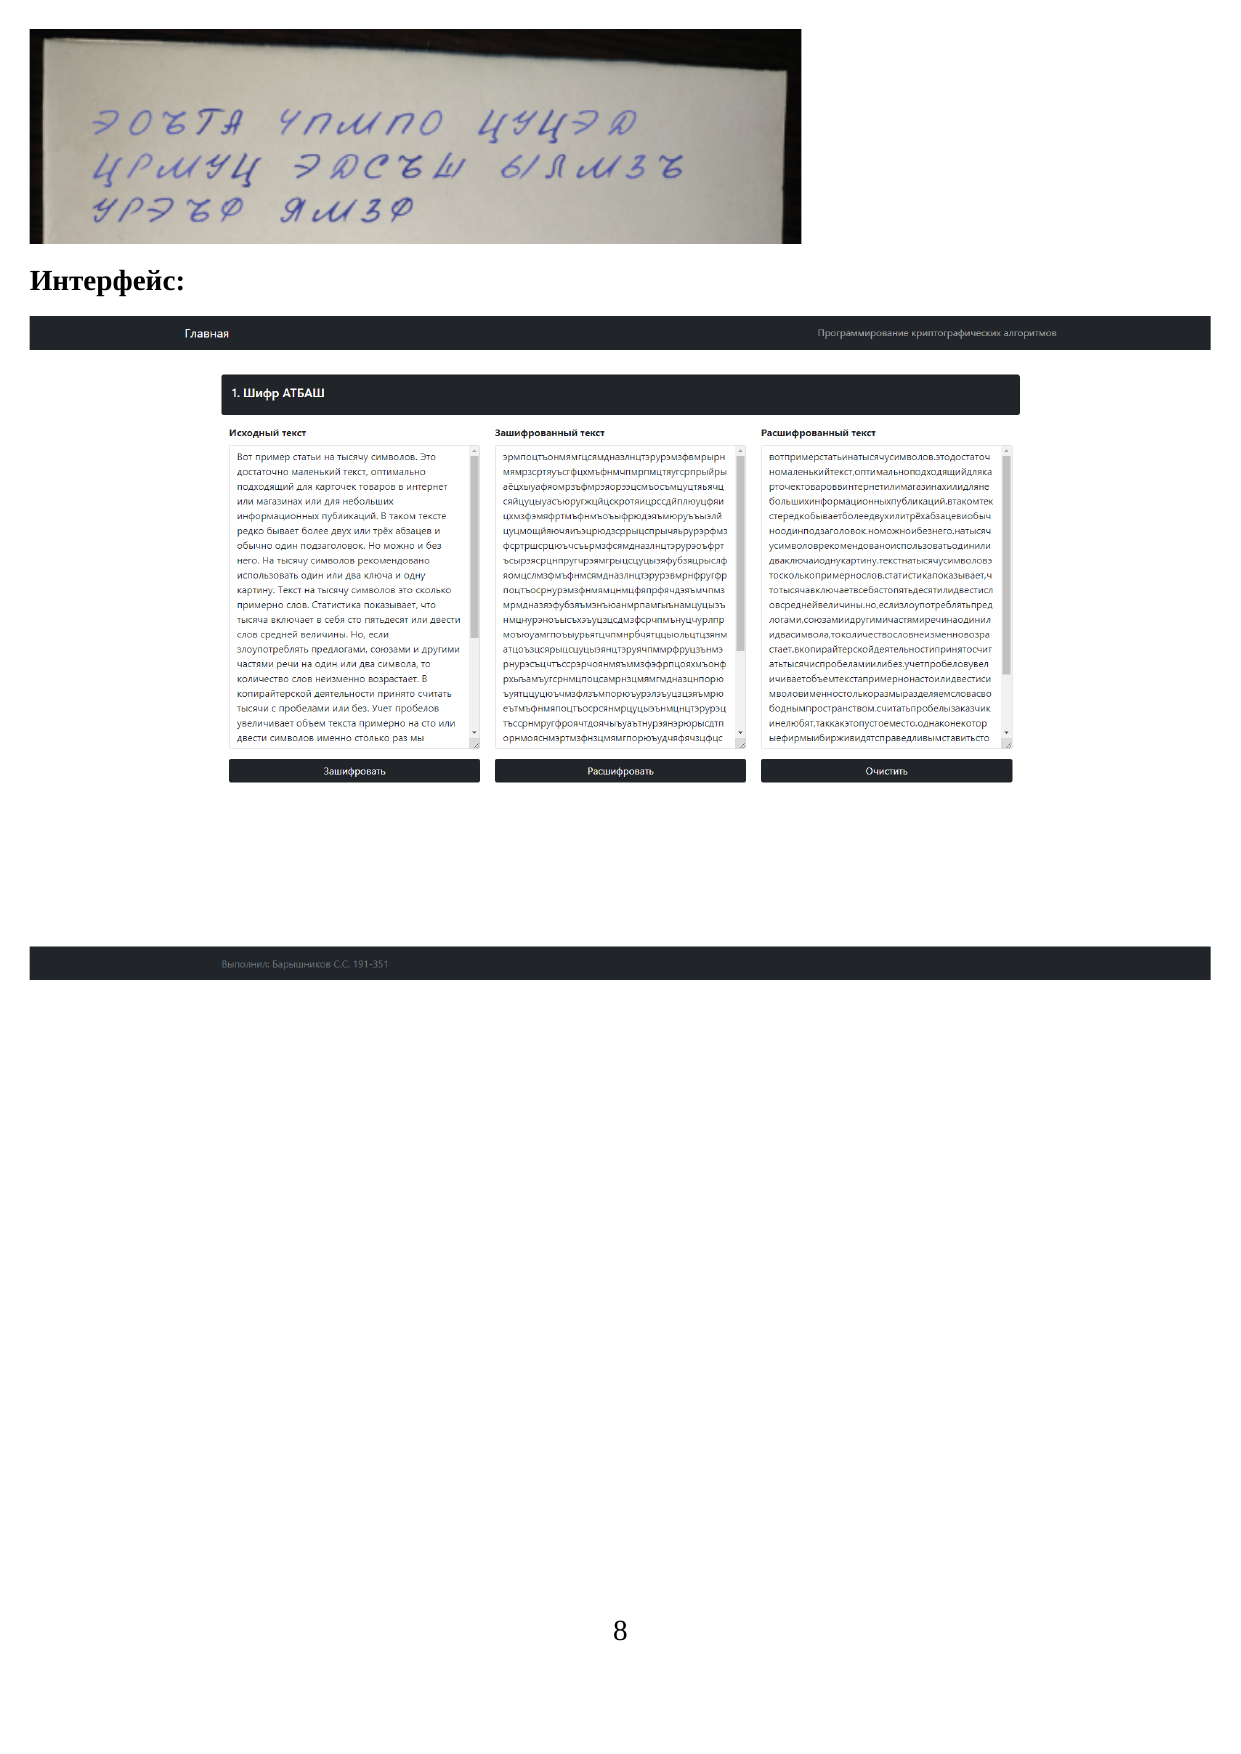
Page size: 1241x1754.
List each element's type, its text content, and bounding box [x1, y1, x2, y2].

picture [29, 29, 802, 244]
picture [29, 316, 1211, 980]
text Интерфейс: [29, 263, 1211, 297]
